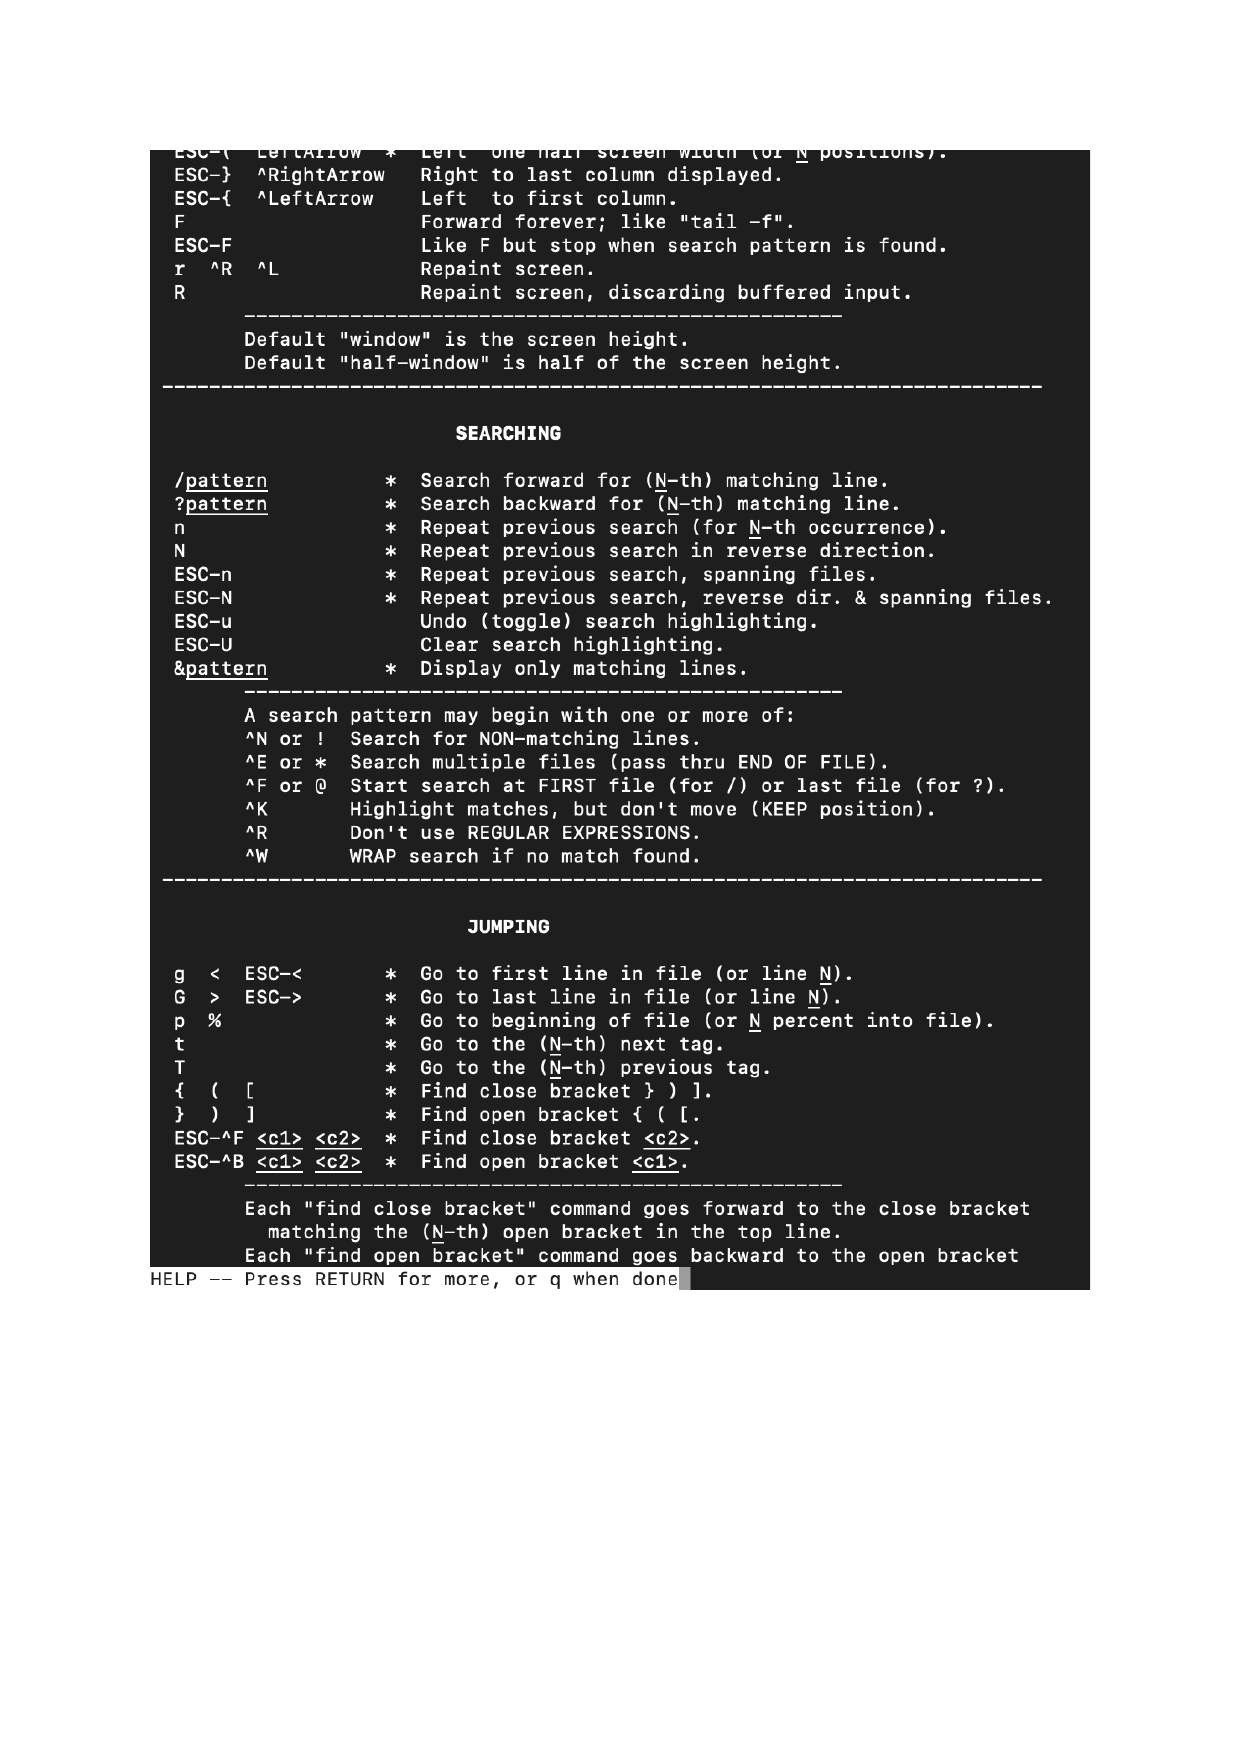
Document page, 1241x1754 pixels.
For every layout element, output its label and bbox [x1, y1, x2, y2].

picture [150, 150, 1091, 1290]
